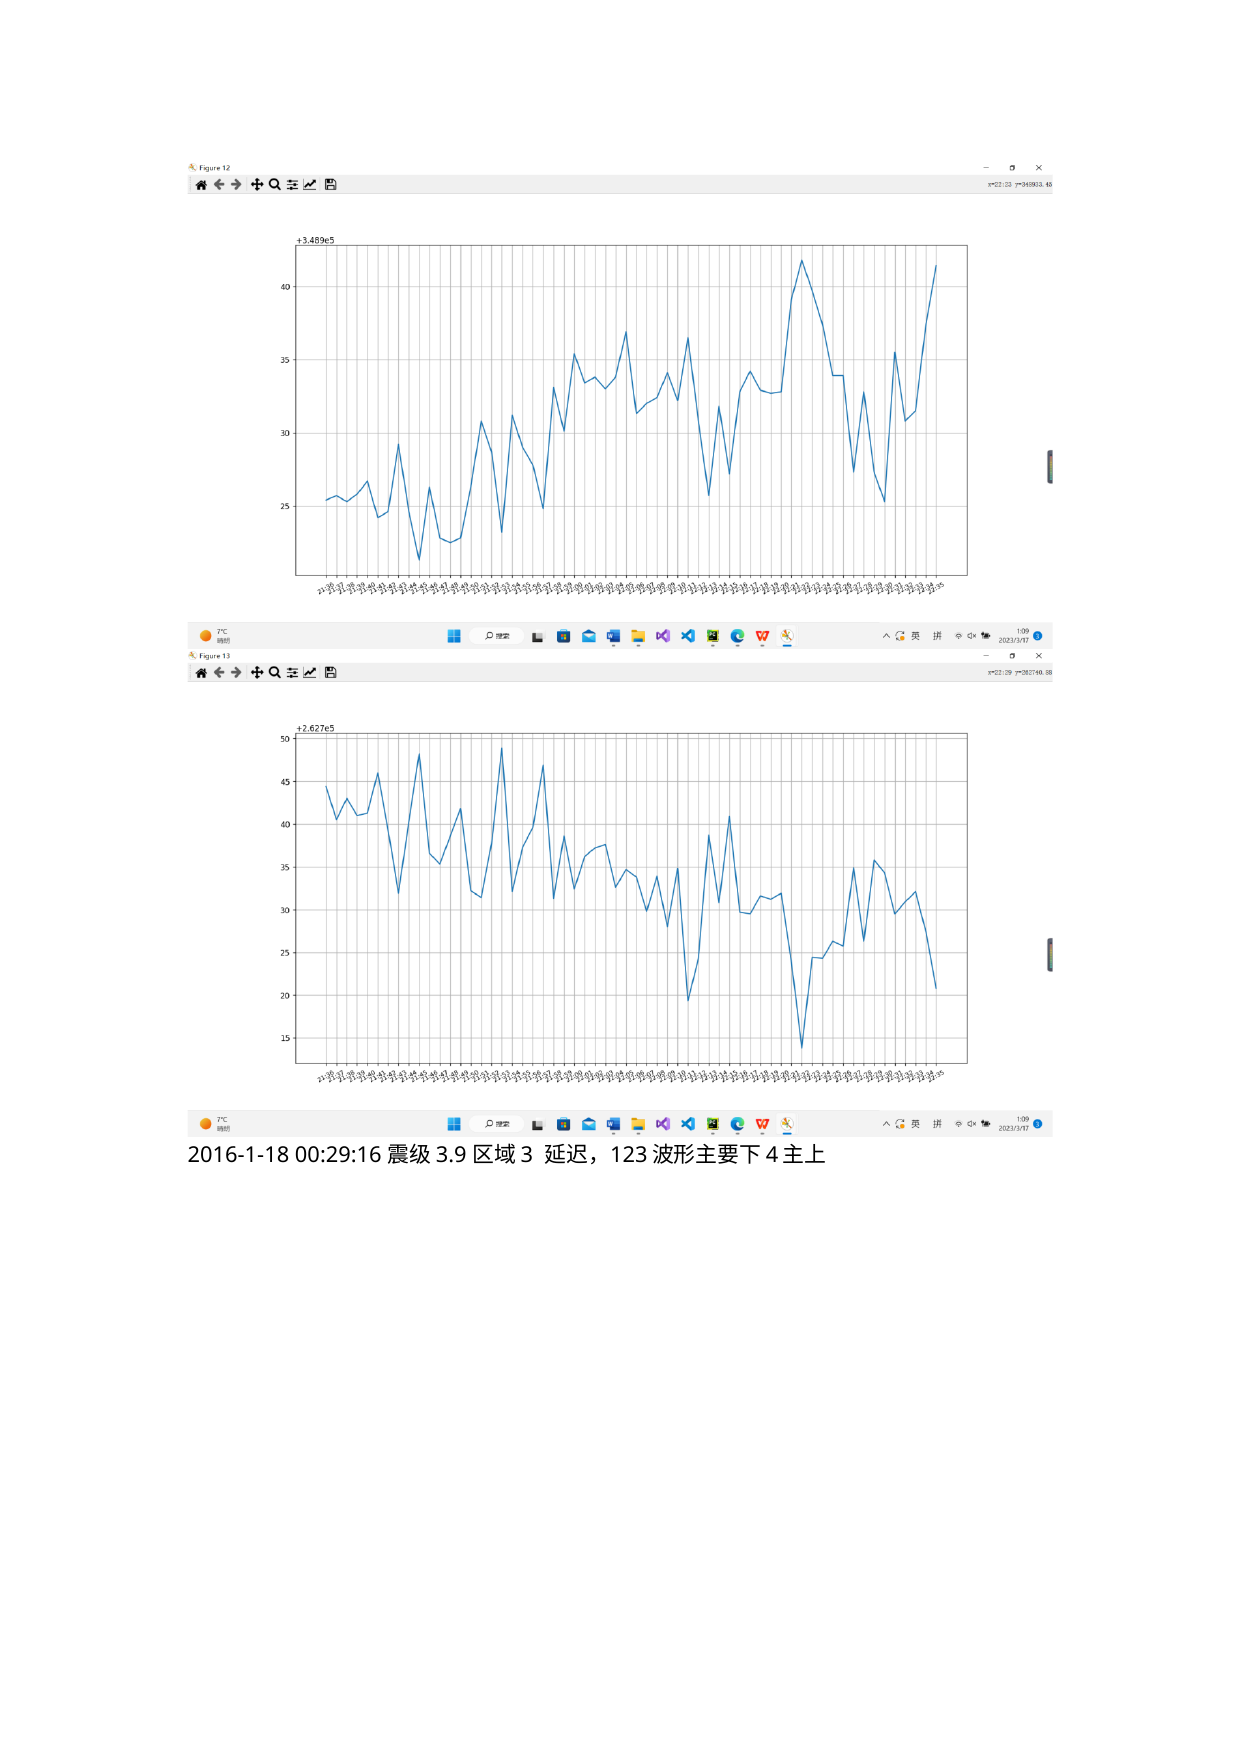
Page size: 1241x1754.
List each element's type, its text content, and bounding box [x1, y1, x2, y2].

picture [187, 162, 1053, 1137]
text 2016-1-18 00:29:16 震级3.9 区域3 延迟，123波形主要下4主上 [187, 1137, 1053, 1169]
